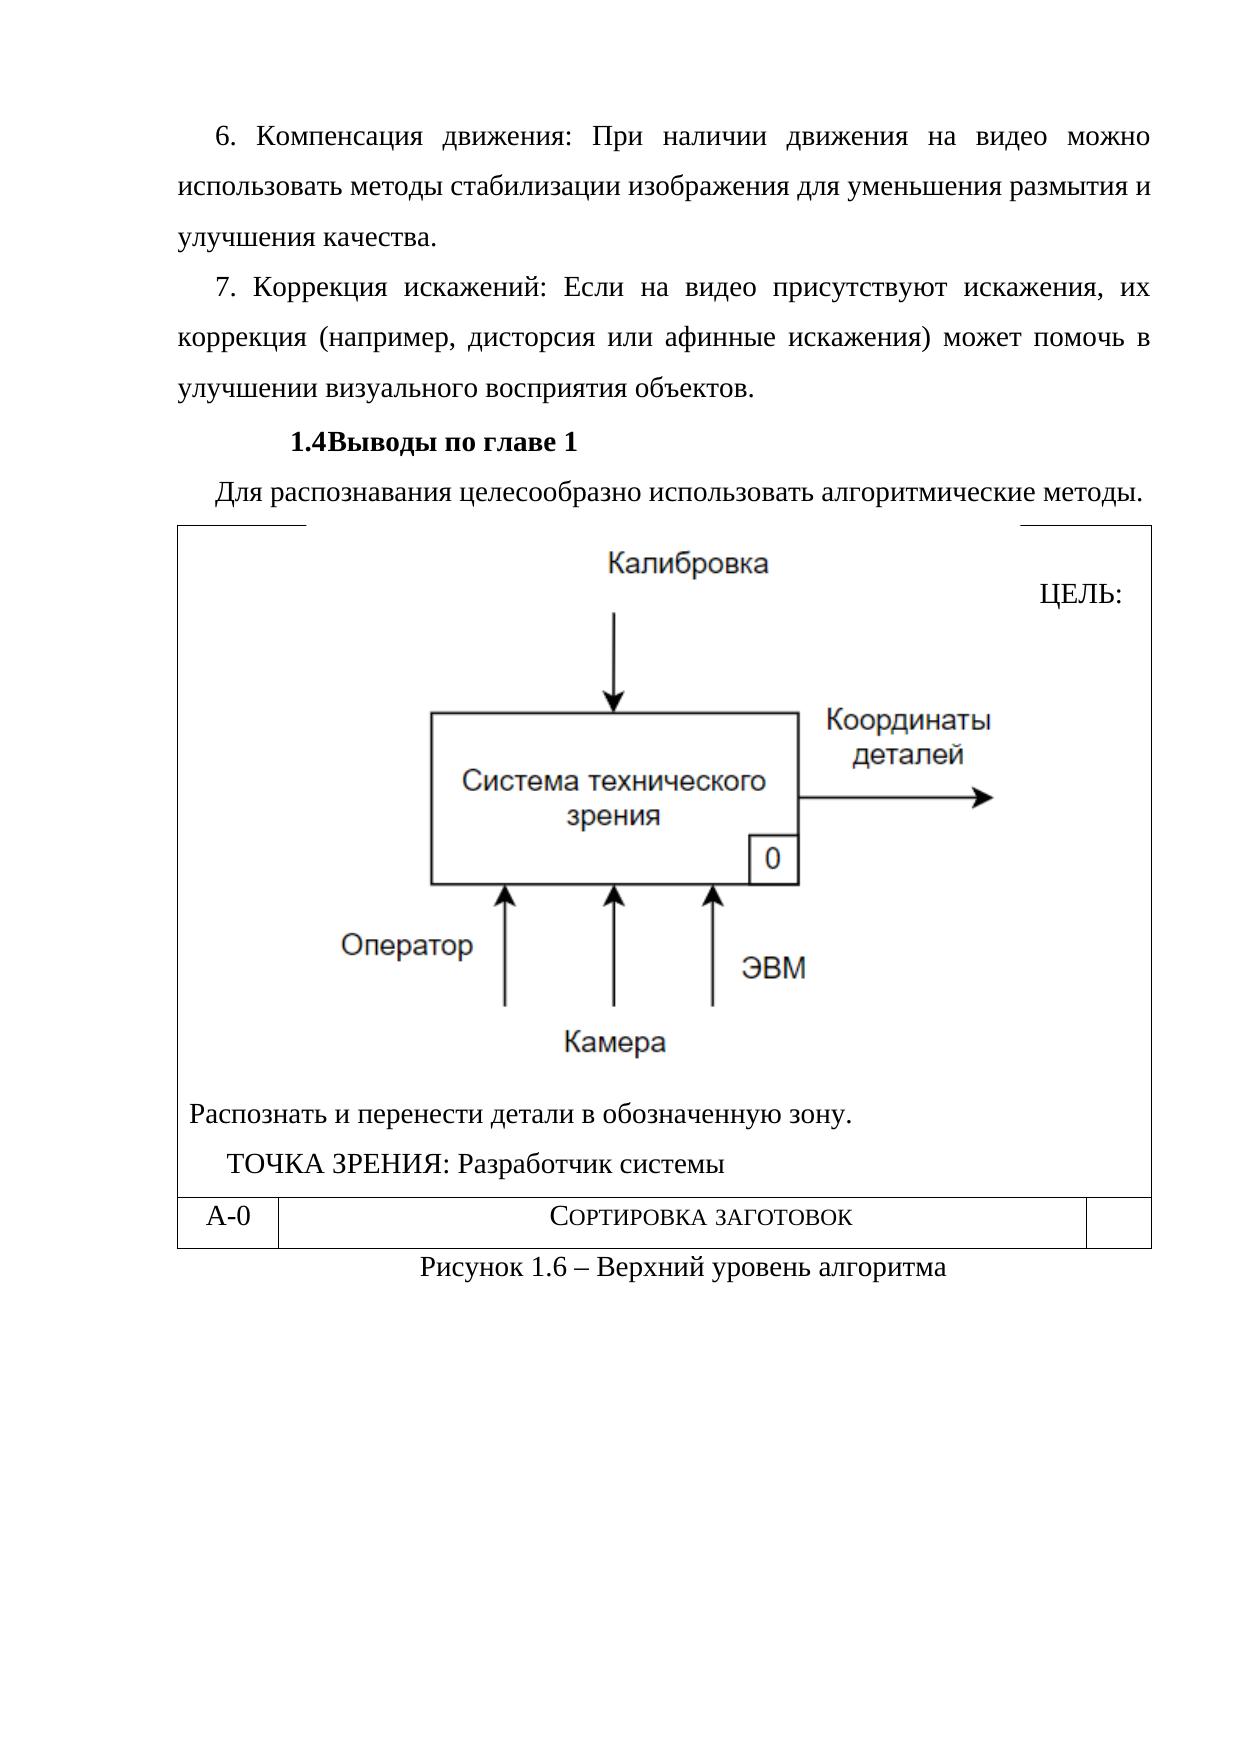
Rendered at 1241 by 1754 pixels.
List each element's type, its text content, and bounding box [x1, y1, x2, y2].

text 7. Коррекция искажений: Если на видео присутствуют искажения, их коррекция (например, дисторсия или афинные искажения) может помочь в улучшении визуального восприятия объектов. [177, 269, 1152, 403]
subtitle Выводы по главе 1 [290, 424, 1152, 458]
table_header ЦЕЛЬ: Распознать и перенести детали в обозначенную зону. ТОЧКА ЗРЕНИЯ: Разработчик системы [178, 526, 1151, 1197]
text 6. Компенсация движения: При наличии движения на видео можно использовать методы стабилизации изображения для уменьшения размытия и улучшения качества. [177, 118, 1152, 252]
text Для распознавания целесообразно использовать алгоритмические методы. [177, 474, 1152, 508]
table_cell A-0 [178, 1198, 278, 1248]
picture [304, 525, 1019, 1079]
text Рисунок 1.6 – Верхний уровень алгоритма [177, 1249, 1152, 1282]
table_cell Сортировка заготовок [279, 1198, 1086, 1248]
table_cell [1087, 1198, 1151, 1248]
